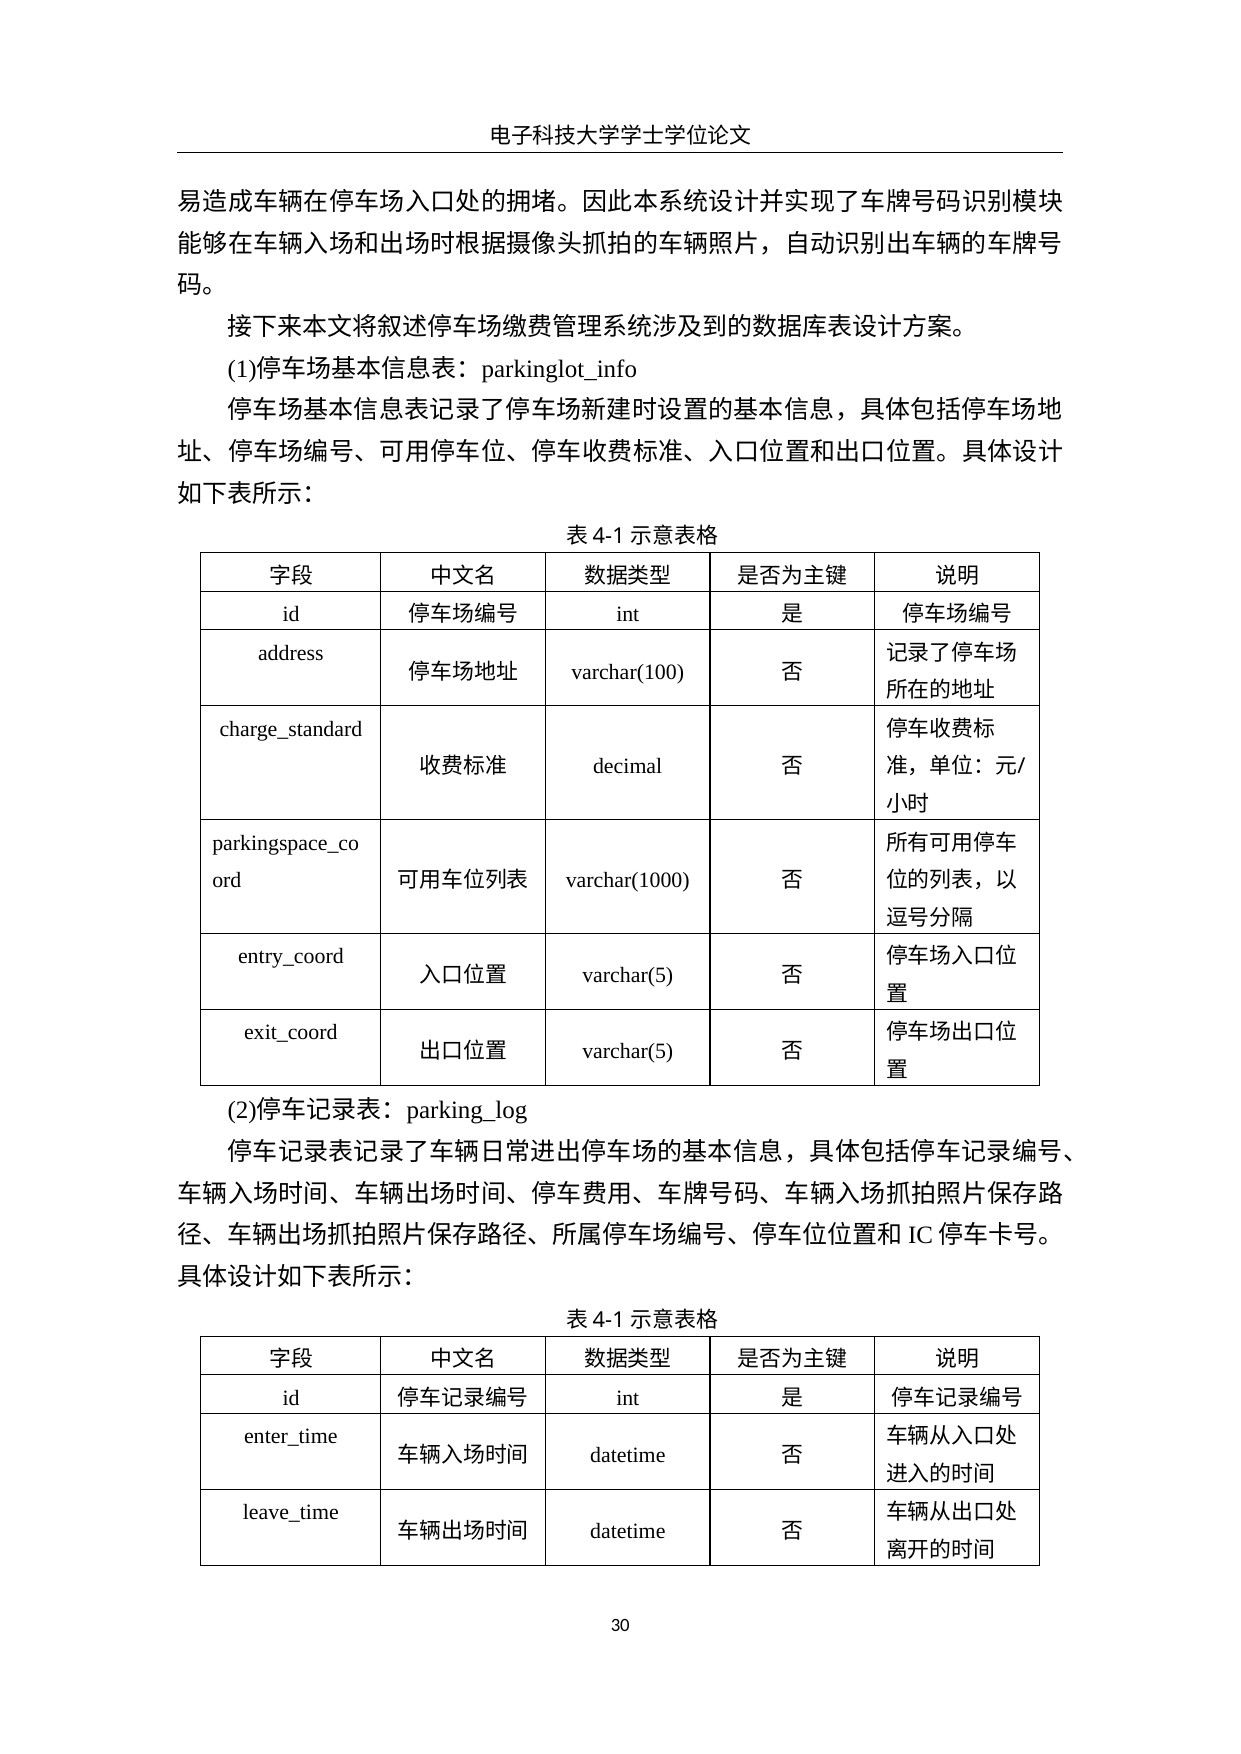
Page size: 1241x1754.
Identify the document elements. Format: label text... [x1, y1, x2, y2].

table_cell 车辆出场时间 [381, 1490, 545, 1565]
table_cell 出口位置 [381, 1010, 545, 1084]
table_cell 否 [711, 1010, 874, 1084]
text 表4-1 示意表格 [177, 1294, 1063, 1336]
table_cell 停车场出口位置 [875, 1010, 1039, 1084]
table_cell id [201, 1375, 380, 1413]
table_cell 停车场编号 [875, 592, 1039, 629]
table_cell 车辆从入口处进入的时间 [875, 1414, 1039, 1489]
table_cell datetime [546, 1490, 709, 1565]
table_header 数据类型 [546, 553, 709, 591]
table_cell datetime [546, 1414, 709, 1489]
table_cell 停车记录编号 [381, 1375, 545, 1413]
table_cell int [546, 592, 709, 629]
table_cell charge_standard [201, 706, 380, 819]
table_cell 停车场编号 [381, 592, 545, 629]
table_cell 停车收费标准，单位：元/小时 [875, 706, 1039, 819]
table_cell 停车场入口位置 [875, 934, 1039, 1008]
table_cell int [546, 1375, 709, 1413]
table_cell varchar(5) [546, 1010, 709, 1084]
table_cell 收费标准 [381, 706, 545, 819]
table_cell 否 [711, 934, 874, 1008]
table_cell varchar(5) [546, 934, 709, 1008]
table_header 中文名 [381, 1337, 545, 1374]
table_cell 车辆从出口处离开的时间 [875, 1490, 1039, 1565]
table_cell decimal [546, 706, 709, 819]
table_cell 入口位置 [381, 934, 545, 1008]
table_cell 停车记录编号 [875, 1375, 1039, 1413]
table_header 数据类型 [546, 1337, 709, 1374]
table_header 中文名 [381, 553, 545, 591]
table_cell varchar(1000) [546, 820, 709, 932]
table_cell 可用车位列表 [381, 820, 545, 932]
text 停车场基本信息表记录了停车场新建时设置的基本信息，具体包括停车场地址、停车场编号、可用停车位、停车收费标准、入口位置和出口位置。具体设计如下表所示： [177, 386, 1063, 511]
text (1)停车场基本信息表：parkinglot_info [177, 344, 1063, 386]
table_cell exit_coord [201, 1010, 380, 1084]
table_cell address [201, 630, 380, 705]
table_header 字段 [201, 1337, 380, 1374]
table_cell 停车场地址 [381, 630, 545, 705]
table_cell 否 [711, 630, 874, 705]
table_header 是否为主键 [711, 1337, 874, 1374]
table_cell 否 [711, 1414, 874, 1489]
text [177, 177, 1063, 302]
text (2)停车记录表：parking_log [177, 1086, 1063, 1127]
table_cell 是 [711, 1375, 874, 1413]
table_cell 否 [711, 706, 874, 819]
table_cell enter_time [201, 1414, 380, 1489]
table_cell varchar(100) [546, 630, 709, 705]
table_header 说明 [875, 553, 1039, 591]
table_cell parkingspace_coord [201, 820, 380, 932]
table_cell 记录了停车场所在的地址 [875, 630, 1039, 705]
table_cell 所有可用停车位的列表，以逗号分隔 [875, 820, 1039, 932]
table_header 说明 [875, 1337, 1039, 1374]
table_header 字段 [201, 553, 380, 591]
table_cell leave_time [201, 1490, 380, 1565]
text 接下来本文将叙述停车场缴费管理系统涉及到的数据库表设计方案。 [177, 302, 1063, 344]
table_cell entry_coord [201, 934, 380, 1008]
table_cell 是 [711, 592, 874, 629]
table_cell 否 [711, 820, 874, 932]
text 停车记录表记录了车辆日常进出停车场的基本信息，具体包括停车记录编号、车辆入场时间、车辆出场时间、停车费用、车牌号码、车辆入场抓拍照片保存路径、车辆出场抓拍照片保存路径、所属停车场编号、停车位位置和IC停车卡号。具体设计如下表所示： [177, 1127, 1063, 1294]
table_header 是否为主键 [711, 553, 874, 591]
table_cell id [201, 592, 380, 629]
table_cell 否 [711, 1490, 874, 1565]
table_cell 车辆入场时间 [381, 1414, 545, 1489]
text 表4-1 示意表格 [177, 511, 1063, 552]
